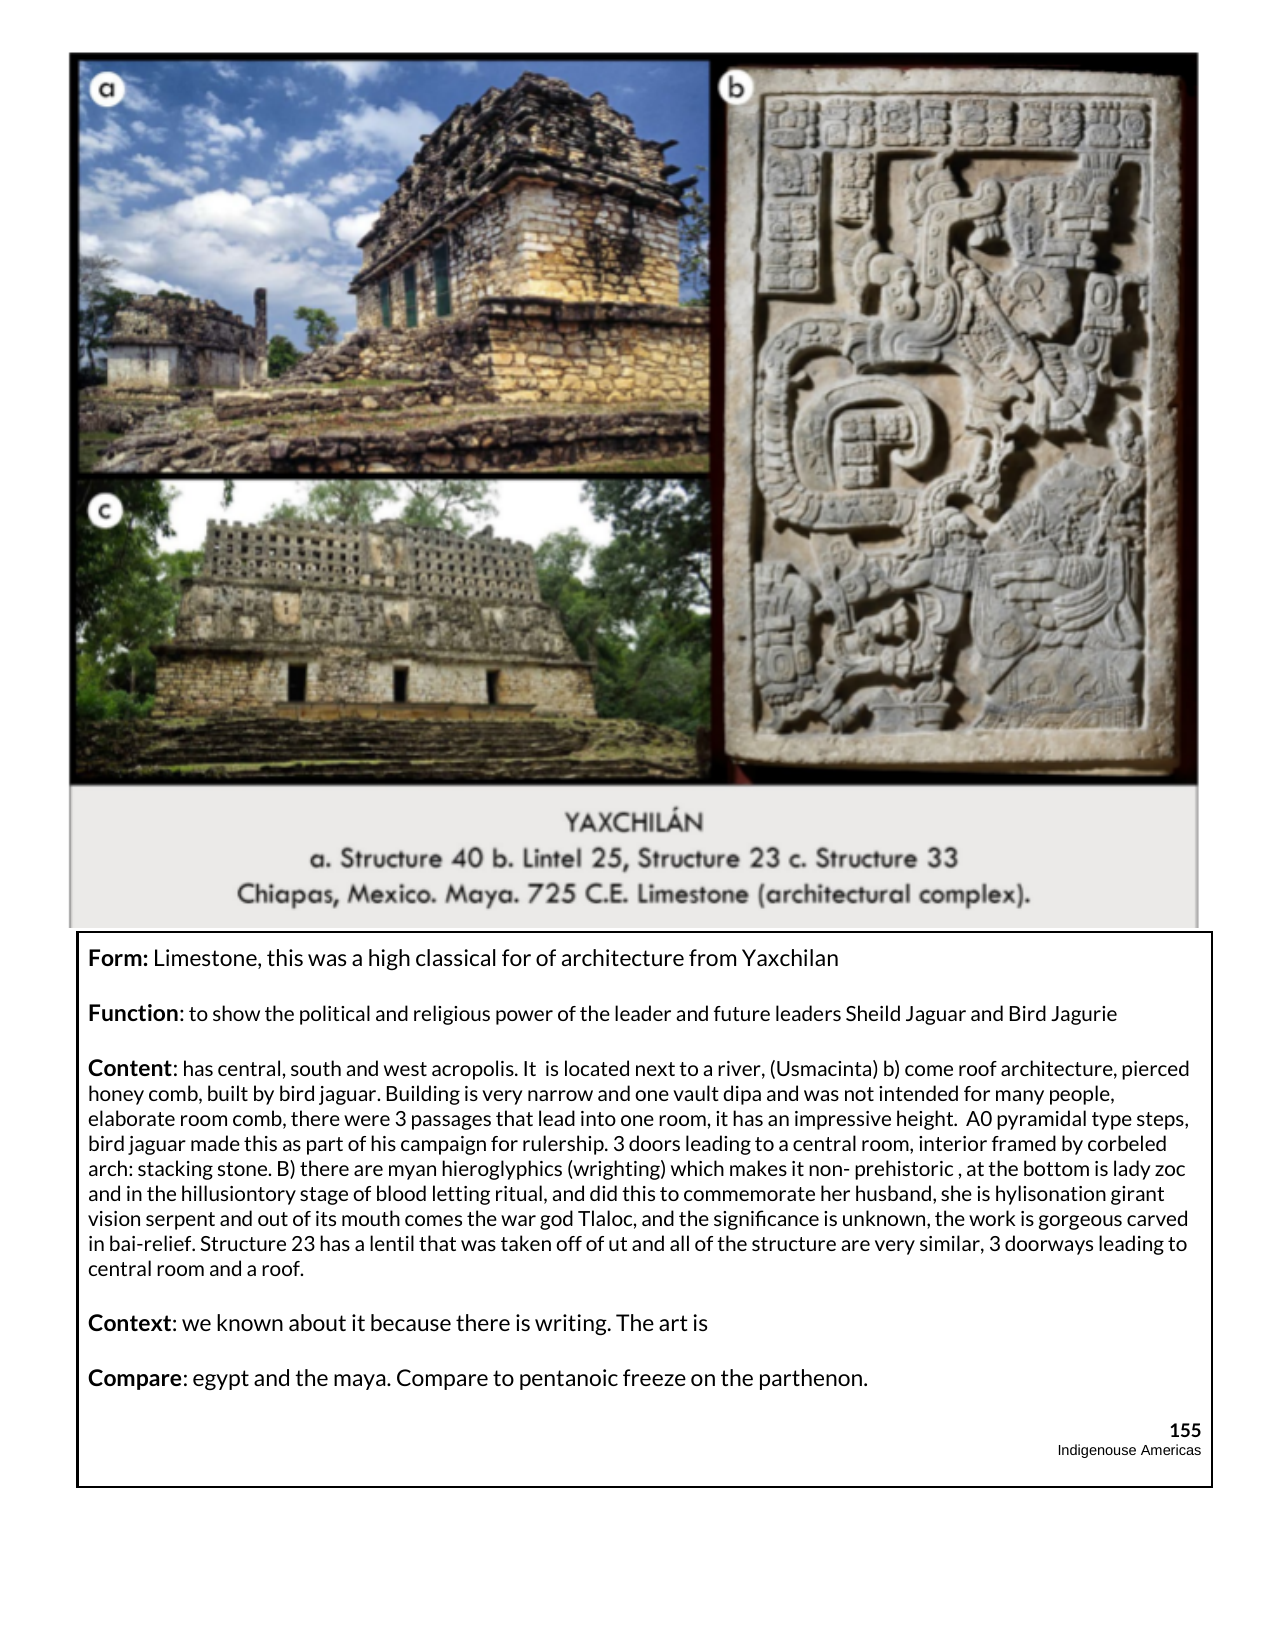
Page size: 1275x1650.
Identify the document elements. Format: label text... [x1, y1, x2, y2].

picture [0, 0, 1272, 928]
table_header Form: Limestone, this was a high classical for of architecture from Yaxchilan Function: to show the political and religious power of the leader and future leaders Sheild Jaguar and Bird Jagurie Content: has central, south and west acropolis. It is located next to a river, (Usmacinta) b) come roof architecture, pierced honey comb, built by bird jaguar. Building is very narrow and one vault dipa and was not intended for many people, elaborate room comb, there were 3 passages that lead into one room, it has an impressive height. A0 pyramidal type steps, bird jaguar made this as part of his campaign for rulership. 3 doors leading to a central room, interior framed by corbeled arch: stacking stone. B) there are myan hieroglyphics (wrighting) which makes it non- prehistoric , at the bottom is lady zoc and in the hillusiontory stage of blood letting ritual, and did this to commemorate her husband, she is hylisonation girant vision serpent and out of its mouth comes the war god Tlaloc, and the significance is unknown, the work is gorgeous carved in bai-relief. Structure 23 has a lentil that was taken off of ut and all of the structure are very similar, 3 doorways leading to central room and a roof. Context: we known about it because there is writing. The art is Compare: egypt and the maya. Compare to pentanoic freeze on the parthenon. 155 Indigenouse Americas [79, 933, 1211, 1486]
